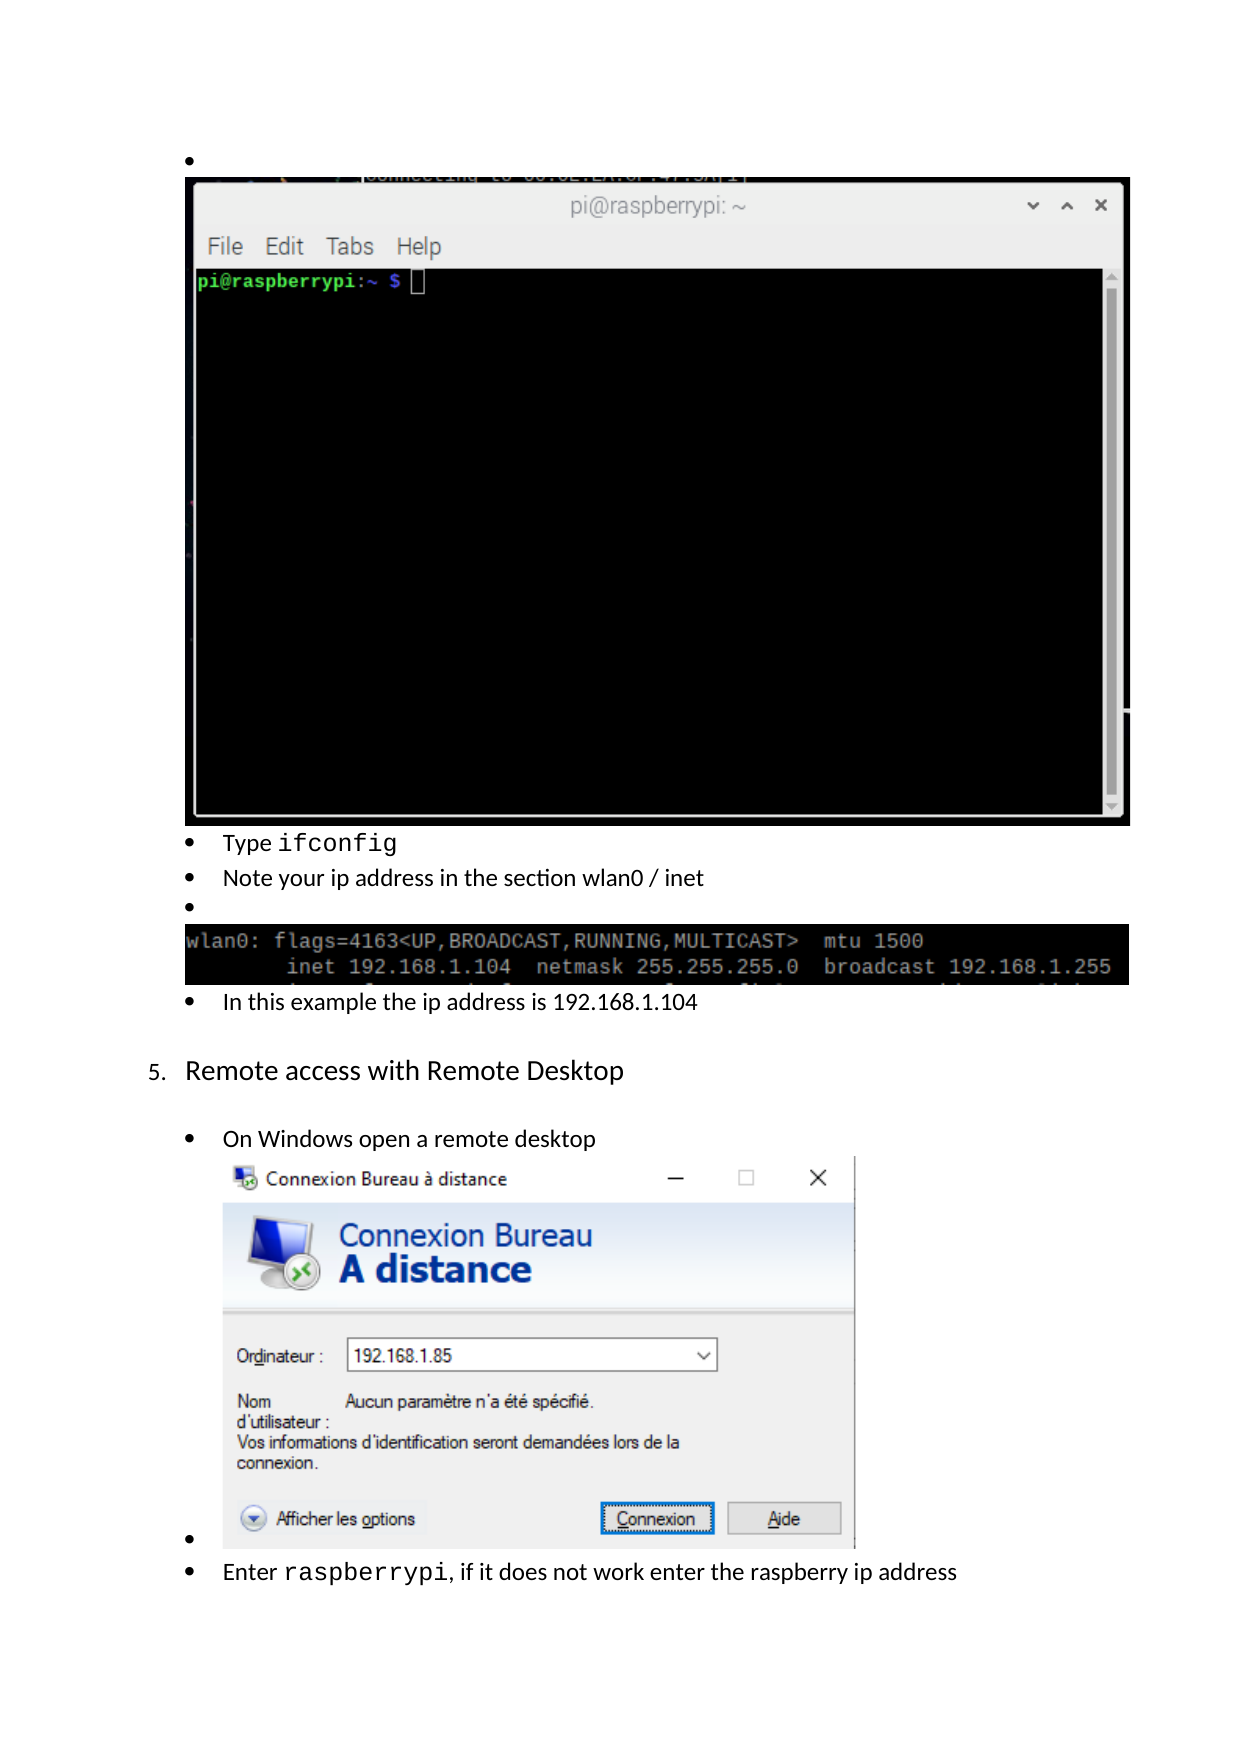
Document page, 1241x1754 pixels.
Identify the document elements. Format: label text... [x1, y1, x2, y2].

list Type ifconfig [185, 827, 1093, 859]
picture [185, 177, 1130, 826]
list On Windows open a remote desktop [185, 1123, 1093, 1154]
list Remote access with Remote Desktop [148, 1052, 1093, 1088]
list Enter raspberrypi, if it does not work enter the raspberry ip address [185, 1556, 1093, 1588]
list Note your ip address in the section wlan0 / inet [185, 862, 1093, 892]
list In this example the ip address is 192.168.1.104 [185, 986, 1093, 1017]
picture [222, 1156, 856, 1549]
picture [185, 924, 1129, 985]
